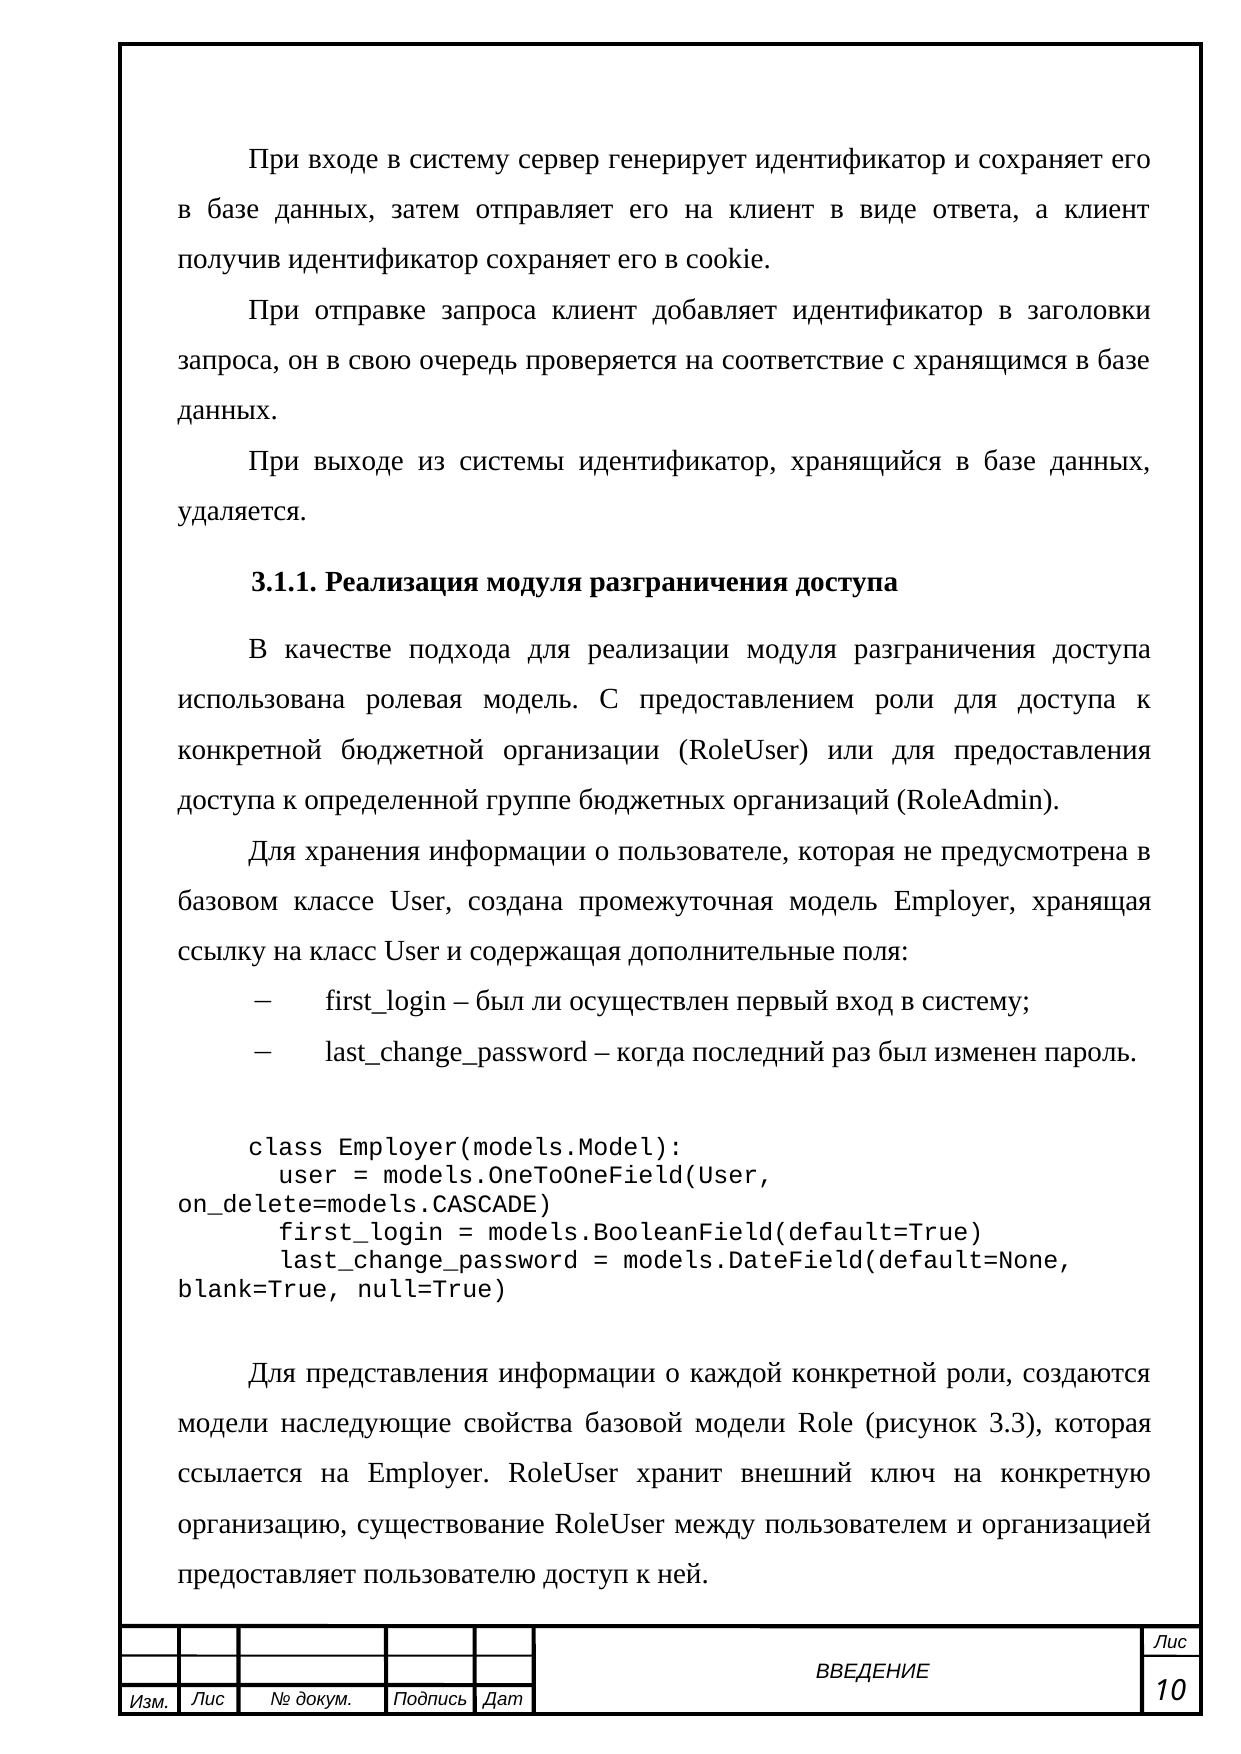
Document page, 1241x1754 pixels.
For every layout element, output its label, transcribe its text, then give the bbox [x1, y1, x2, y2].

list first_login – был ли осуществлен первый вход в систему; [177, 983, 1152, 1017]
list last_change_password – когда последний раз был изменен пароль. [177, 1034, 1152, 1068]
subtitle Реализация модуля разграничения доступа [177, 564, 1152, 598]
text class Employer(models.Model): [177, 1135, 1152, 1163]
text В качестве подхода для реализации модуля разграничения доступа использована ролевая модель. С предоставлением роли для доступа к конкретной бюджетной организации (RoleUser) или для предоставления доступа к определенной группе бюджетных организаций (RoleAdmin). [177, 631, 1152, 816]
text При входе в систему сервер генерирует идентификатор и сохраняет его в базе данных, затем отправляет его на клиент в виде ответа, а клиент получив идентификатор сохраняет его в cookie. [177, 141, 1152, 275]
text При выходе из системы идентификатор, хранящийся в базе данных, удаляется. [177, 443, 1152, 527]
text last_change_password = models.DateField(default=None, blank=True, null=True) [177, 1248, 1152, 1305]
text При отправке запроса клиент добавляет идентификатор в заголовки запроса, он в свою очередь проверяется на соответствие с хранящимся в базе данных. [177, 292, 1152, 426]
text first_login = models.BooleanField(default=True) [177, 1220, 1152, 1248]
text user = models.OneToOneField(User, on_delete=models.CASCADE) [177, 1163, 1152, 1220]
text Для представления информации о каждой конкретной роли, создаются модели наследующие свойства базовой модели Role (рисунок 3.3), которая ссылается на Employer. RoleUser хранит внешний ключ на конкретную организацию, существование RoleUser между пользователем и организацией предоставляет пользователю доступ к ней. [177, 1355, 1152, 1590]
text Для хранения информации о пользователе, которая не предусмотрена в базовом классе User, создана промежуточная модель Employer, хранящая ссылку на класс User и содержащая дополнительные поля: [177, 833, 1152, 967]
